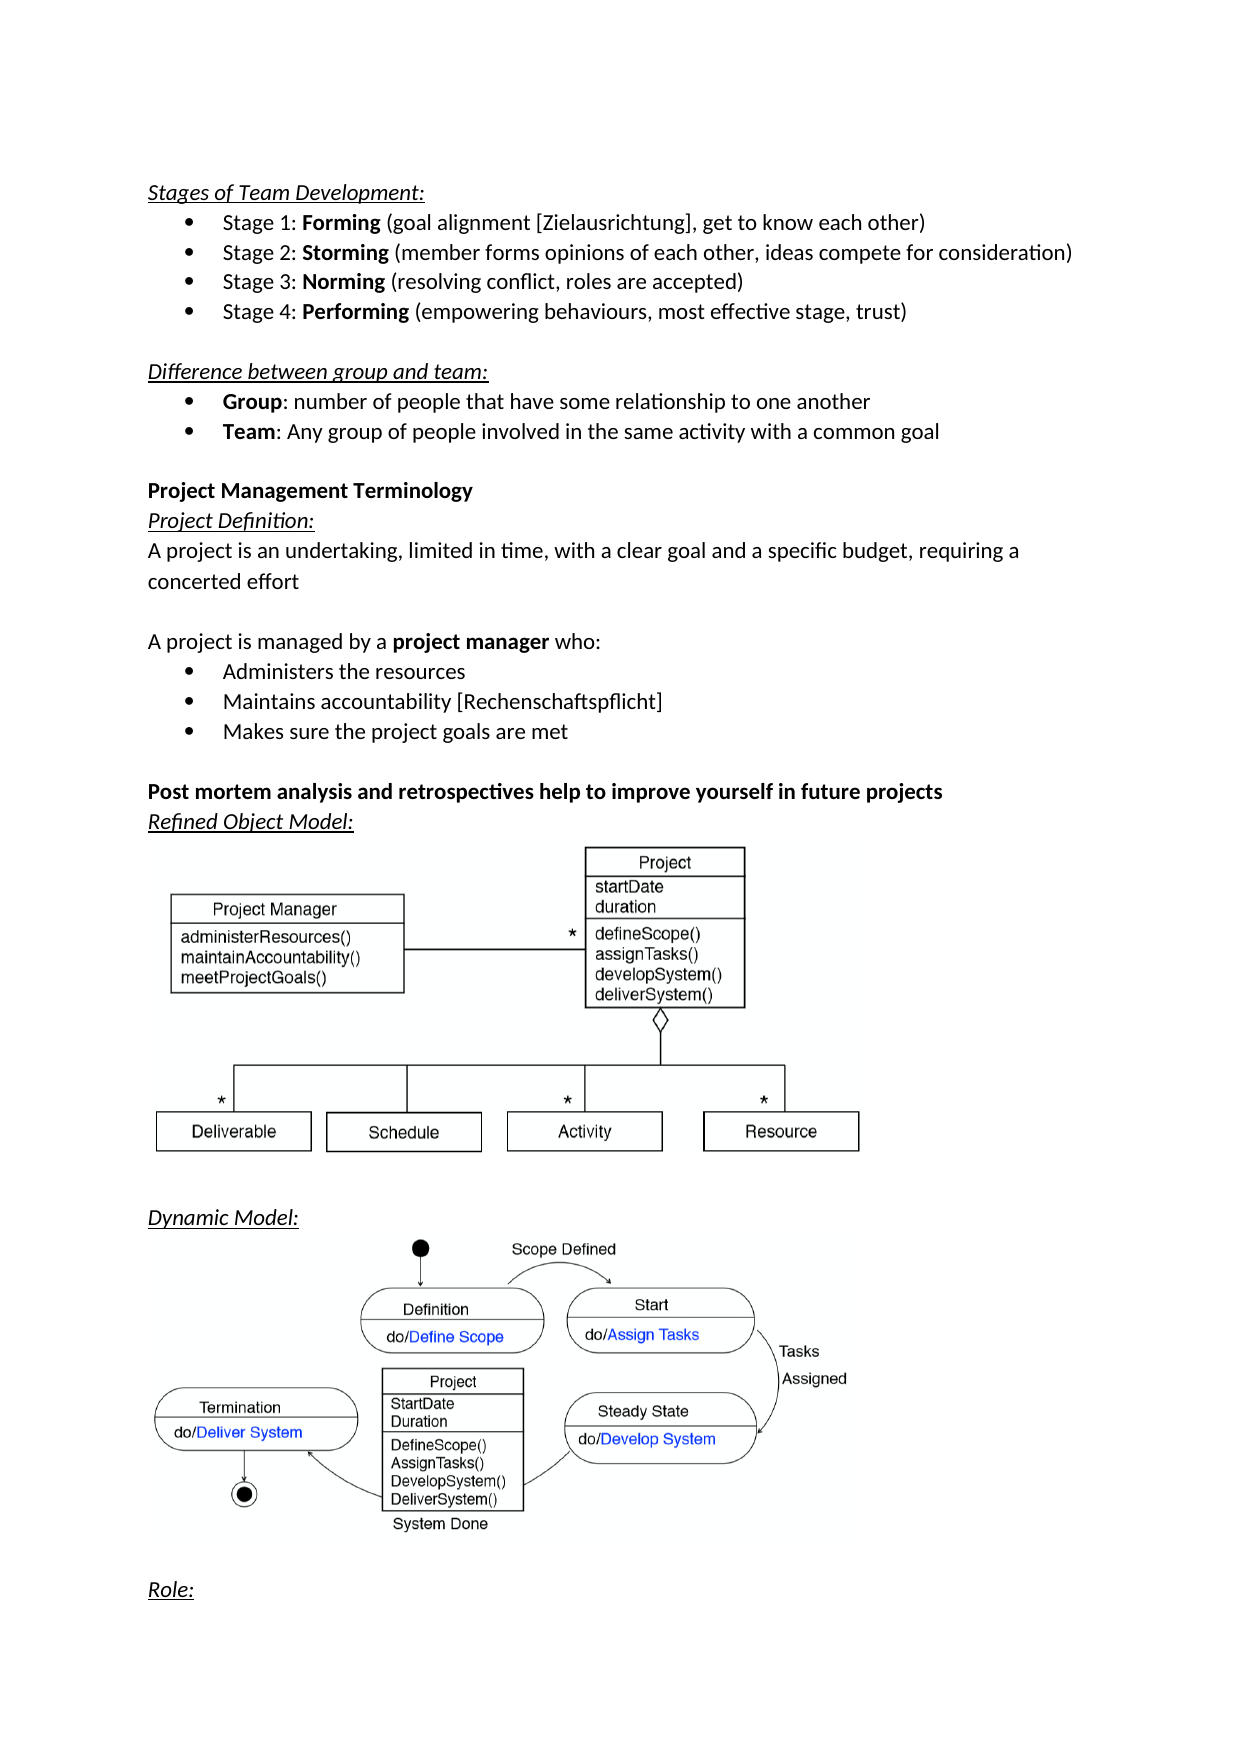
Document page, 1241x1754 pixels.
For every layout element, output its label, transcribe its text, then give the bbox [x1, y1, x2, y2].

list Makes sure the project goals are met [185, 717, 1093, 745]
picture [147, 837, 864, 1155]
text Reﬁned Object Model: [148, 807, 1093, 835]
text A project is managed by a project manager who: [148, 627, 1093, 655]
text Difference between group and team: [148, 357, 1093, 385]
list Stage 3: Norming (resolving conflict, roles are accepted) [185, 267, 1093, 295]
text Dynamic Model: [148, 1203, 1093, 1232]
picture [147, 1233, 855, 1543]
text Stages of Team Development: [148, 178, 1093, 206]
list Stage 2: Storming (member forms opinions of each other, ideas compete for consideration) [185, 238, 1093, 266]
list Maintains accountability [Rechenschaftspflicht] [185, 687, 1093, 715]
list Group: number of people that have some relationship to one another [185, 387, 1093, 415]
text Post mortem analysis and retrospectives help to improve yourself in future projects [148, 777, 1093, 805]
list Team: Any group of people involved in the same activity with a common goal [185, 417, 1093, 445]
text Role: [148, 1575, 1093, 1603]
list Administers the resources [185, 657, 1093, 686]
list Stage 4: Performing (empowering behaviours, most effective stage, trust) [185, 297, 1093, 325]
text Project Management Terminology [148, 476, 1093, 504]
text A project is an undertaking, limited in time, with a clear goal and a speciﬁc budget, requiring a concerted effort [148, 537, 1093, 595]
list Stage 1: Forming (goal alignment [Zielausrichtung], get to know each other) [185, 208, 1093, 236]
text Project Deﬁnition: [148, 506, 1093, 534]
